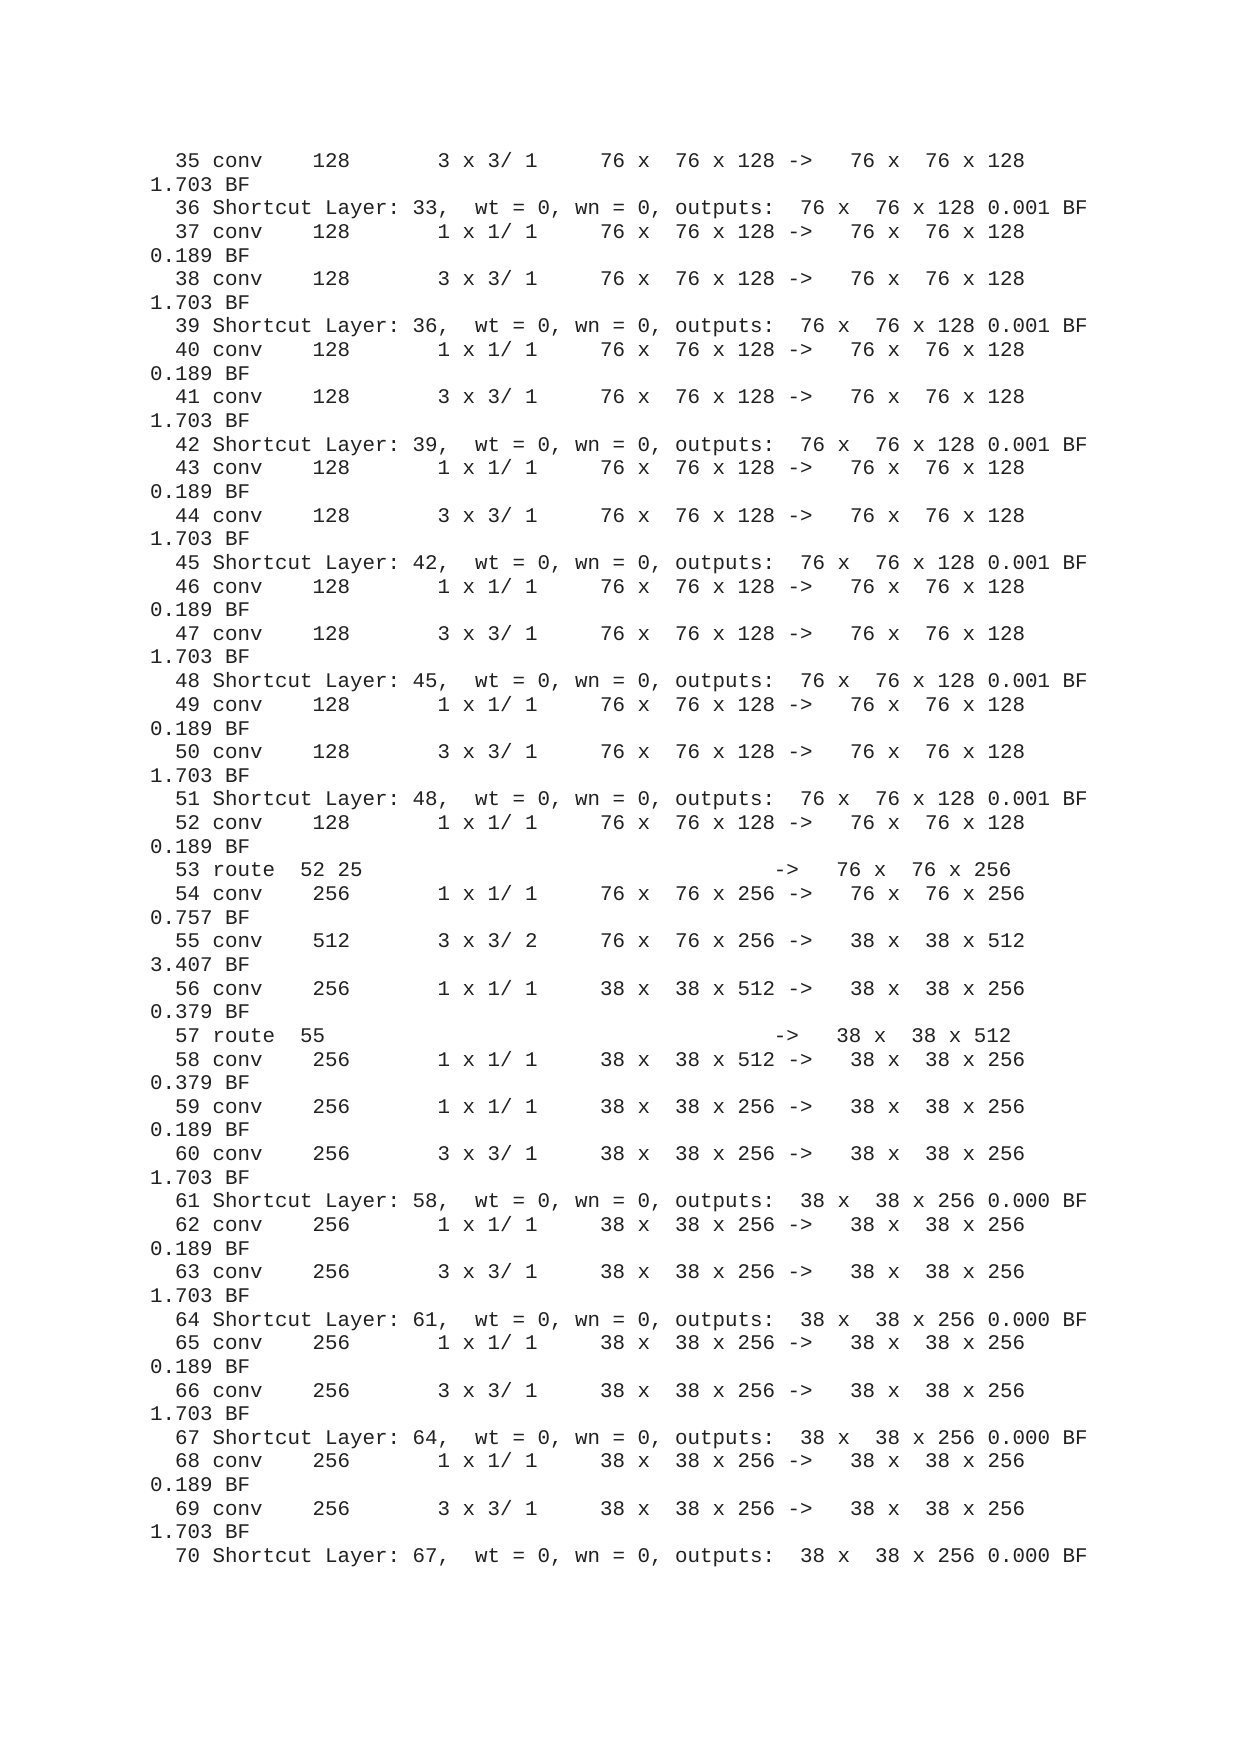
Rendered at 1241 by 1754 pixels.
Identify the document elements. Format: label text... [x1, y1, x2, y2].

text 58 conv 256 1 x 1/ 1 38 x 38 x 512 -> 38 x 38 x 256 0.379 BF [150, 1048, 1090, 1096]
text 64 Shortcut Layer: 61, wt = 0, wn = 0, outputs: 38 x 38 x 256 0.000 BF [150, 1309, 1090, 1332]
text 66 conv 256 3 x 3/ 1 38 x 38 x 256 -> 38 x 38 x 256 1.703 BF [150, 1379, 1090, 1427]
text 42 Shortcut Layer: 39, wt = 0, wn = 0, outputs: 76 x 76 x 128 0.001 BF [150, 434, 1090, 457]
text 61 Shortcut Layer: 58, wt = 0, wn = 0, outputs: 38 x 38 x 256 0.000 BF [150, 1190, 1090, 1214]
text 60 conv 256 3 x 3/ 1 38 x 38 x 256 -> 38 x 38 x 256 1.703 BF [150, 1143, 1090, 1190]
text 40 conv 128 1 x 1/ 1 76 x 76 x 128 -> 76 x 76 x 128 0.189 BF [150, 339, 1090, 386]
text 70 Shortcut Layer: 67, wt = 0, wn = 0, outputs: 38 x 38 x 256 0.000 BF [150, 1545, 1090, 1569]
text 59 conv 256 1 x 1/ 1 38 x 38 x 256 -> 38 x 38 x 256 0.189 BF [150, 1096, 1090, 1143]
text 49 conv 128 1 x 1/ 1 76 x 76 x 128 -> 76 x 76 x 128 0.189 BF [150, 694, 1090, 741]
text 37 conv 128 1 x 1/ 1 76 x 76 x 128 -> 76 x 76 x 128 0.189 BF [150, 221, 1090, 268]
text 38 conv 128 3 x 3/ 1 76 x 76 x 128 -> 76 x 76 x 128 1.703 BF [150, 268, 1090, 316]
text 67 Shortcut Layer: 64, wt = 0, wn = 0, outputs: 38 x 38 x 256 0.000 BF [150, 1427, 1090, 1451]
text 36 Shortcut Layer: 33, wt = 0, wn = 0, outputs: 76 x 76 x 128 0.001 BF [150, 197, 1090, 221]
text 43 conv 128 1 x 1/ 1 76 x 76 x 128 -> 76 x 76 x 128 0.189 BF [150, 457, 1090, 505]
text 35 conv 128 3 x 3/ 1 76 x 76 x 128 -> 76 x 76 x 128 1.703 BF [150, 150, 1090, 197]
text 65 conv 256 1 x 1/ 1 38 x 38 x 256 -> 38 x 38 x 256 0.189 BF [150, 1332, 1090, 1379]
text 54 conv 256 1 x 1/ 1 76 x 76 x 256 -> 76 x 76 x 256 0.757 BF [150, 883, 1090, 930]
text 53 route 52 25 -> 76 x 76 x 256 [150, 859, 1090, 883]
text 51 Shortcut Layer: 48, wt = 0, wn = 0, outputs: 76 x 76 x 128 0.001 BF [150, 788, 1090, 812]
text 48 Shortcut Layer: 45, wt = 0, wn = 0, outputs: 76 x 76 x 128 0.001 BF [150, 670, 1090, 694]
text 39 Shortcut Layer: 36, wt = 0, wn = 0, outputs: 76 x 76 x 128 0.001 BF [150, 316, 1090, 339]
text 46 conv 128 1 x 1/ 1 76 x 76 x 128 -> 76 x 76 x 128 0.189 BF [150, 576, 1090, 623]
text 56 conv 256 1 x 1/ 1 38 x 38 x 512 -> 38 x 38 x 256 0.379 BF [150, 978, 1090, 1025]
text 45 Shortcut Layer: 42, wt = 0, wn = 0, outputs: 76 x 76 x 128 0.001 BF [150, 552, 1090, 576]
text 68 conv 256 1 x 1/ 1 38 x 38 x 256 -> 38 x 38 x 256 0.189 BF [150, 1451, 1090, 1498]
text 55 conv 512 3 x 3/ 2 76 x 76 x 256 -> 38 x 38 x 512 3.407 BF [150, 930, 1090, 978]
text 44 conv 128 3 x 3/ 1 76 x 76 x 128 -> 76 x 76 x 128 1.703 BF [150, 505, 1090, 552]
text 47 conv 128 3 x 3/ 1 76 x 76 x 128 -> 76 x 76 x 128 1.703 BF [150, 623, 1090, 670]
text 62 conv 256 1 x 1/ 1 38 x 38 x 256 -> 38 x 38 x 256 0.189 BF [150, 1214, 1090, 1261]
text 50 conv 128 3 x 3/ 1 76 x 76 x 128 -> 76 x 76 x 128 1.703 BF [150, 741, 1090, 788]
text 69 conv 256 3 x 3/ 1 38 x 38 x 256 -> 38 x 38 x 256 1.703 BF [150, 1498, 1090, 1545]
text 52 conv 128 1 x 1/ 1 76 x 76 x 128 -> 76 x 76 x 128 0.189 BF [150, 812, 1090, 859]
text 57 route 55 -> 38 x 38 x 512 [150, 1025, 1090, 1048]
text 41 conv 128 3 x 3/ 1 76 x 76 x 128 -> 76 x 76 x 128 1.703 BF [150, 386, 1090, 434]
text 63 conv 256 3 x 3/ 1 38 x 38 x 256 -> 38 x 38 x 256 1.703 BF [150, 1261, 1090, 1309]
